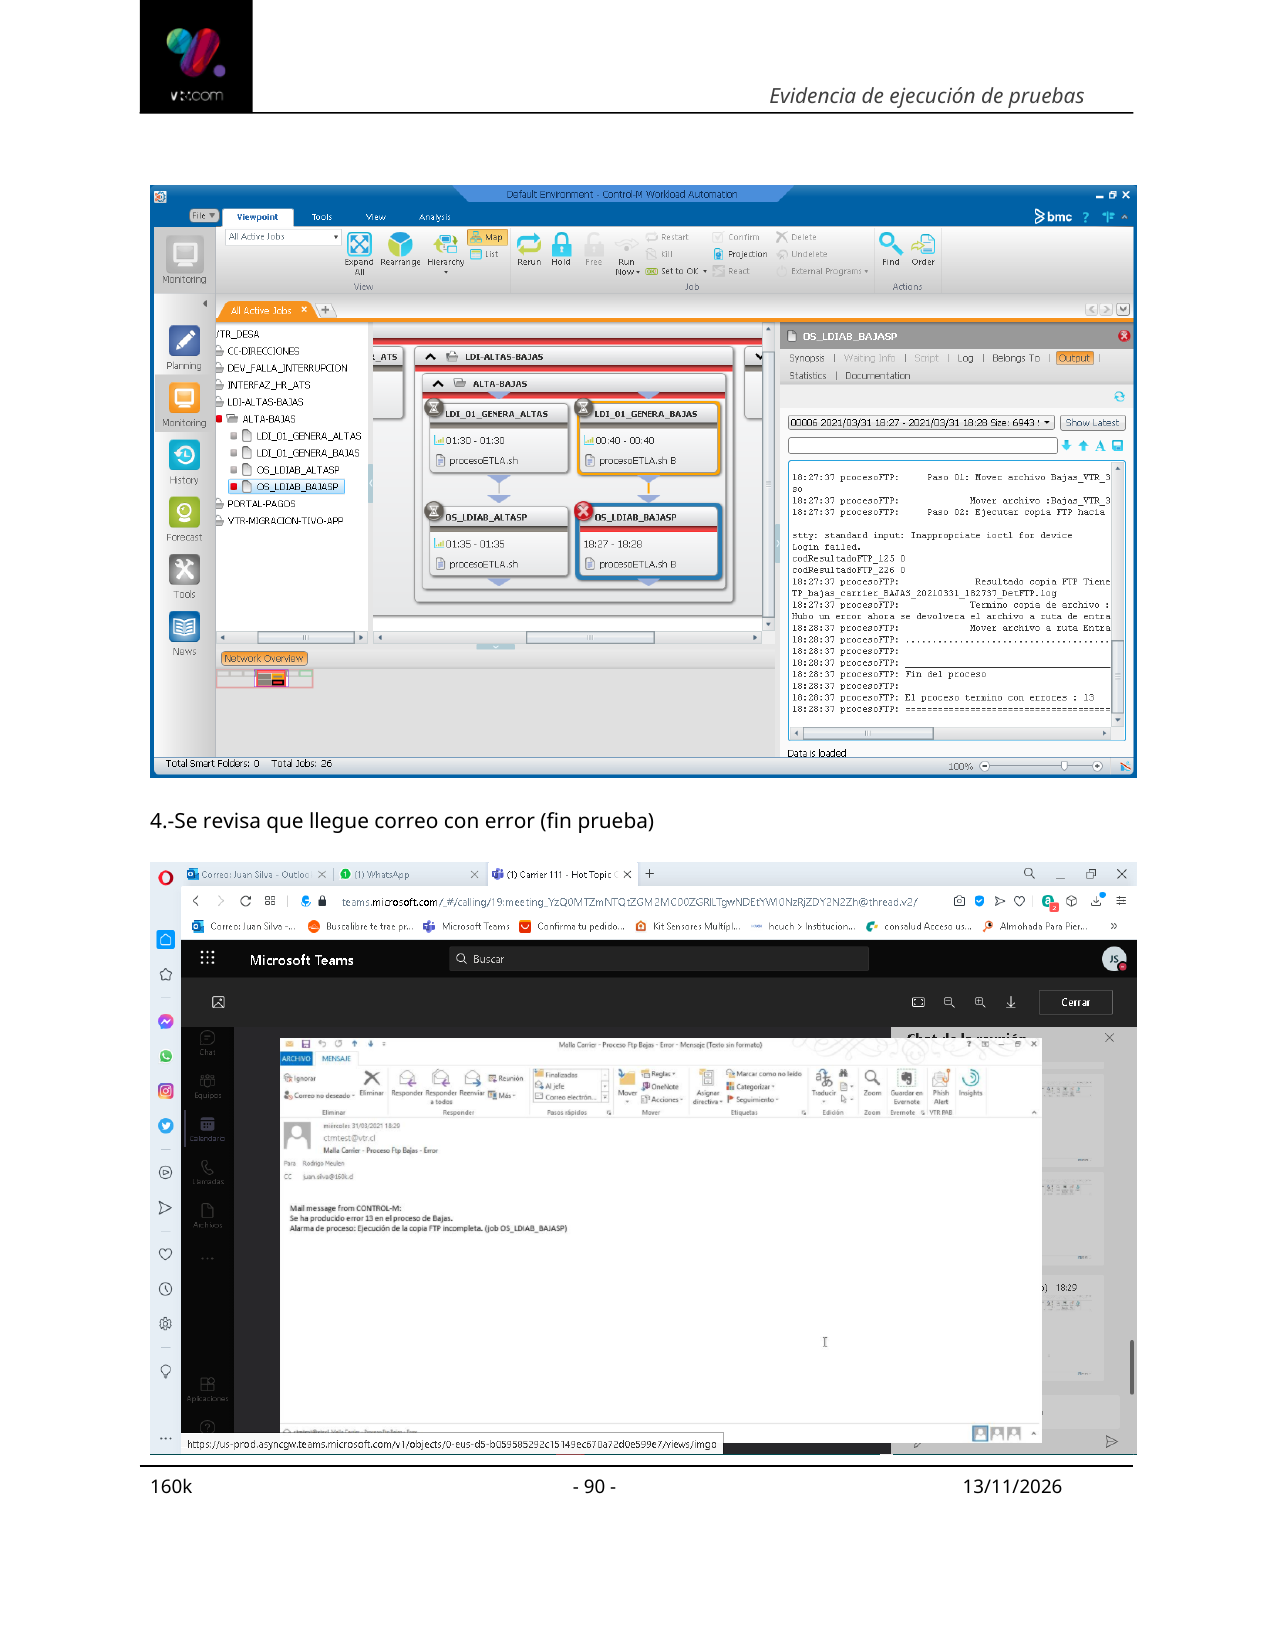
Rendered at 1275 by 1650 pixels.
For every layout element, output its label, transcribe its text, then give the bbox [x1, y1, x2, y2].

picture [150, 185, 1137, 778]
text 4.-Se revisa que llegue correo con error (fin prueba) [150, 806, 1137, 834]
picture [150, 862, 1137, 1455]
picture [166, 28, 226, 101]
